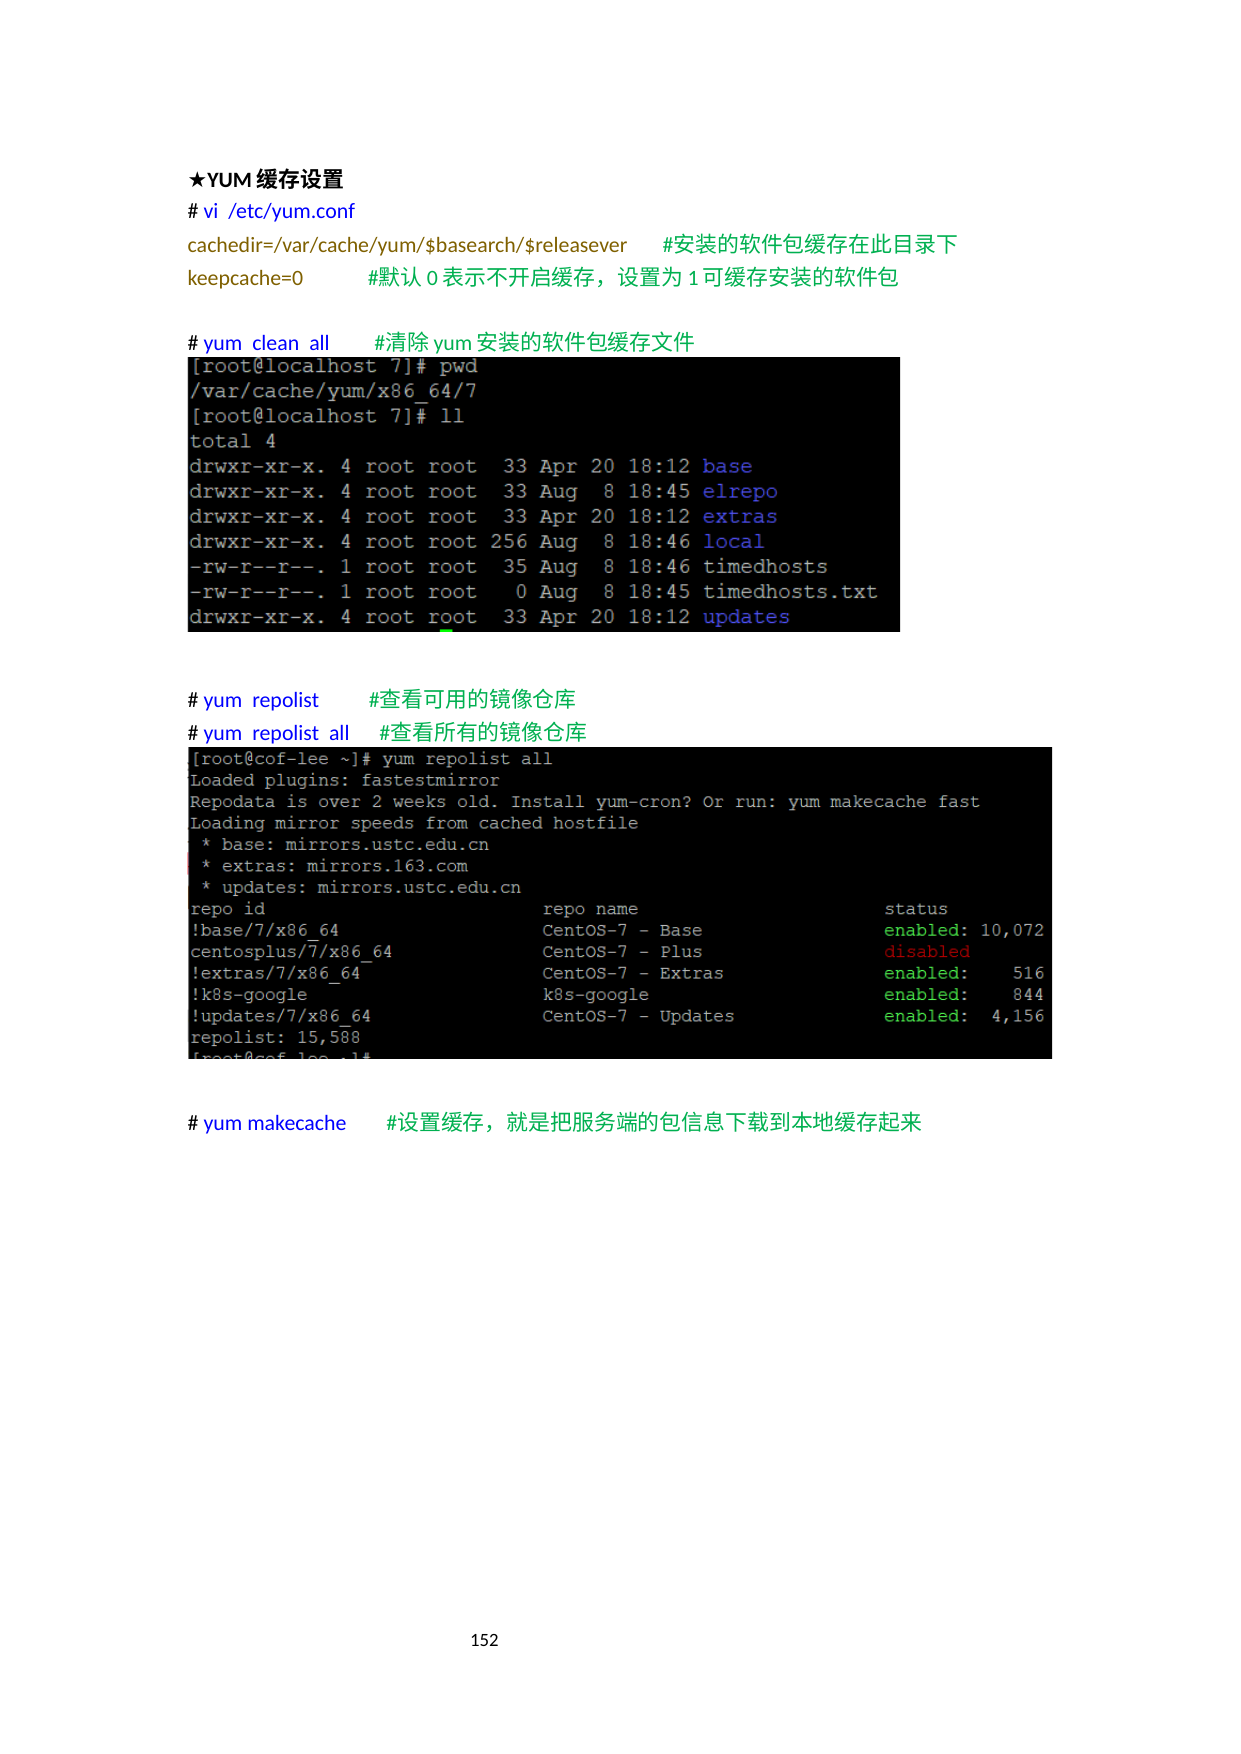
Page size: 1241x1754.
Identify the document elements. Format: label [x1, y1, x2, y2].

picture [187, 747, 1053, 1059]
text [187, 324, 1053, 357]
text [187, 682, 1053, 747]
picture [187, 357, 901, 632]
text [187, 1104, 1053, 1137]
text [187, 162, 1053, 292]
